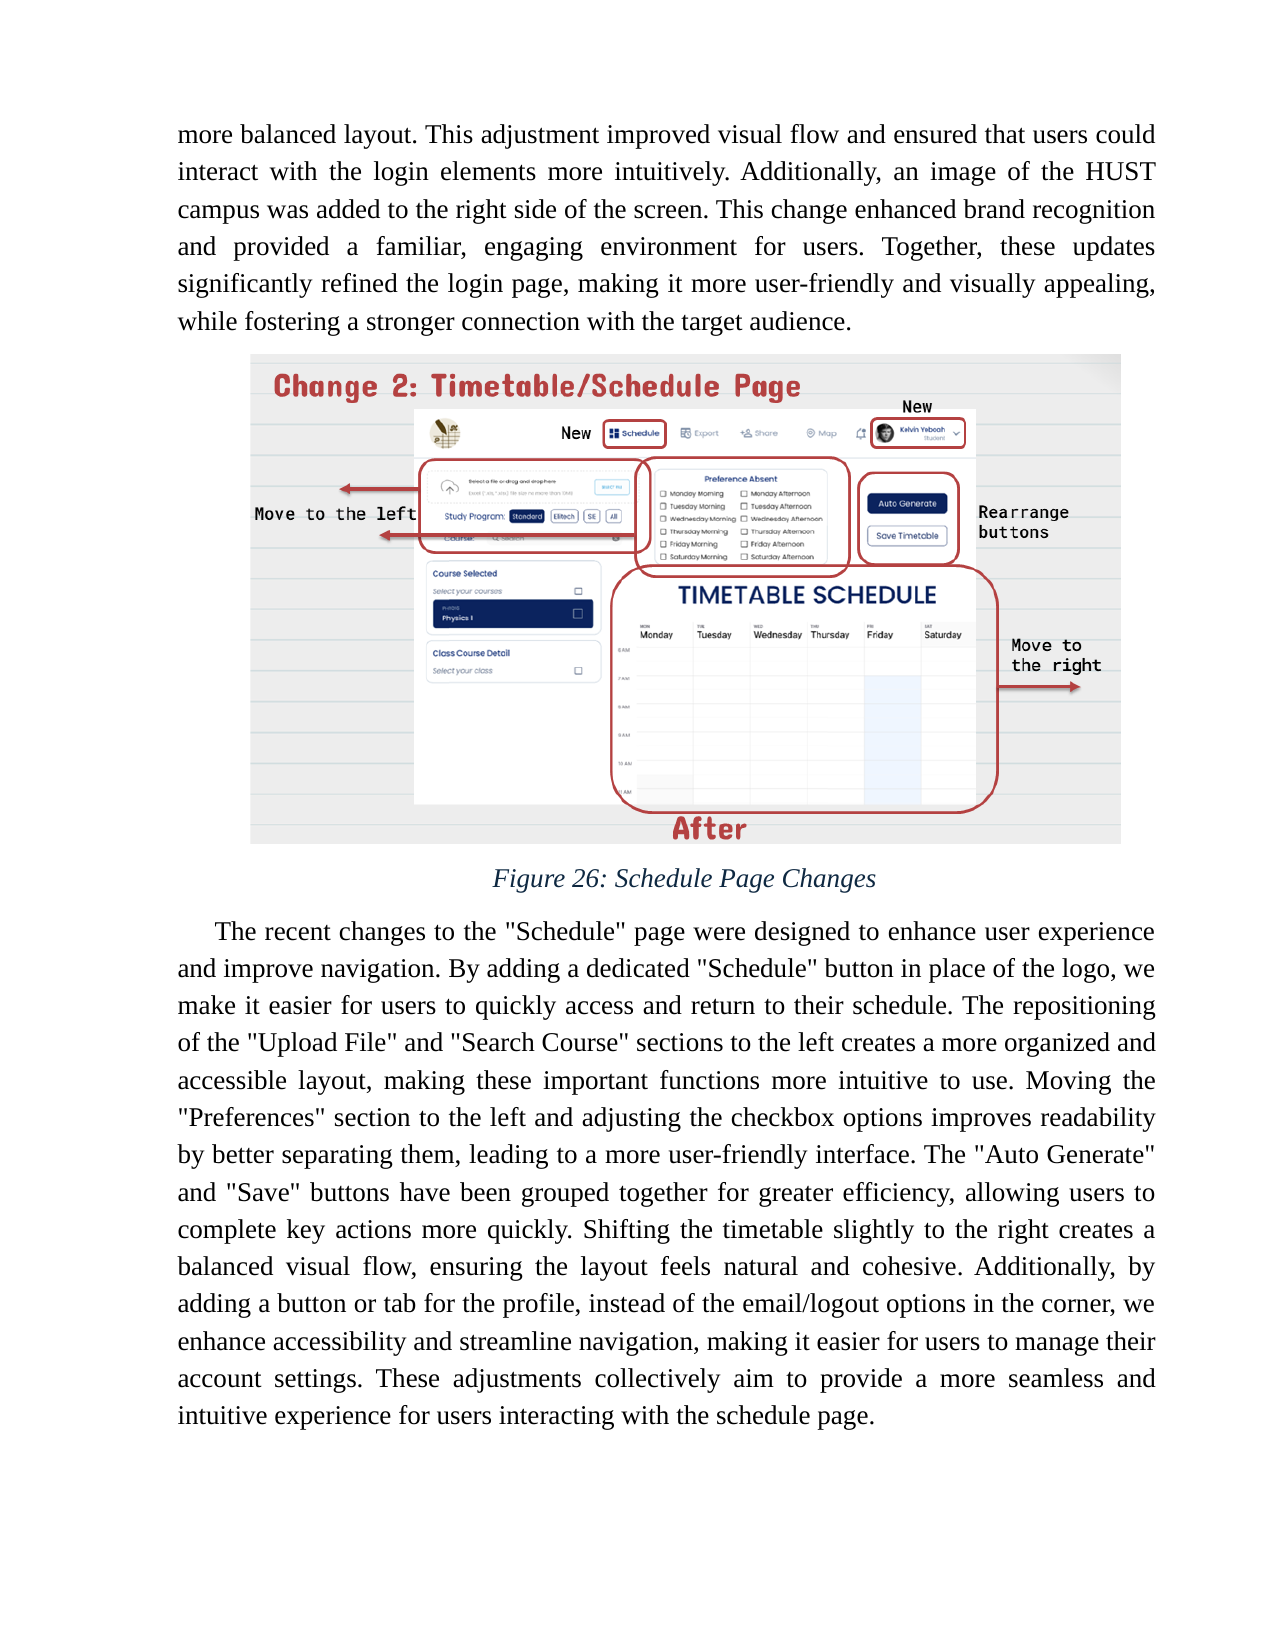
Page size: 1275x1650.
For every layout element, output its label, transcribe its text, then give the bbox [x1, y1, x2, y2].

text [177, 118, 1157, 336]
picture [250, 354, 1121, 844]
text Figure 26: Schedule Page Changes [177, 863, 1157, 894]
text The recent changes to the "Schedule" page were designed to enhance user experience and improve navigation. By adding a dedicated "Schedule" button in place of the logo, we make it easier for users to quickly access and return to their schedule. The repositioning of the "Upload File" and "Search Course" sections to the left creates a more organized and accessible layout, making these important functions more intuitive to use. Moving the "Preferences" section to the left and adjusting the checkbox options improves readability by better separating them, leading to a more user-friendly interface. The "Auto Generate" and "Save" buttons have been grouped together for greater efficiency, allowing users to complete key actions more quickly. Shifting the timetable slightly to the right creates a balanced visual flow, ensuring the layout feels natural and cohesive. Additionally, by adding a button or tab for the profile, instead of the email/logout options in the corner, we enhance accessibility and streamline navigation, making it easier for users to manage their account settings. These adjustments collectively aim to provide a more seamless and intuitive experience for users interacting with the schedule page. [177, 914, 1157, 1431]
